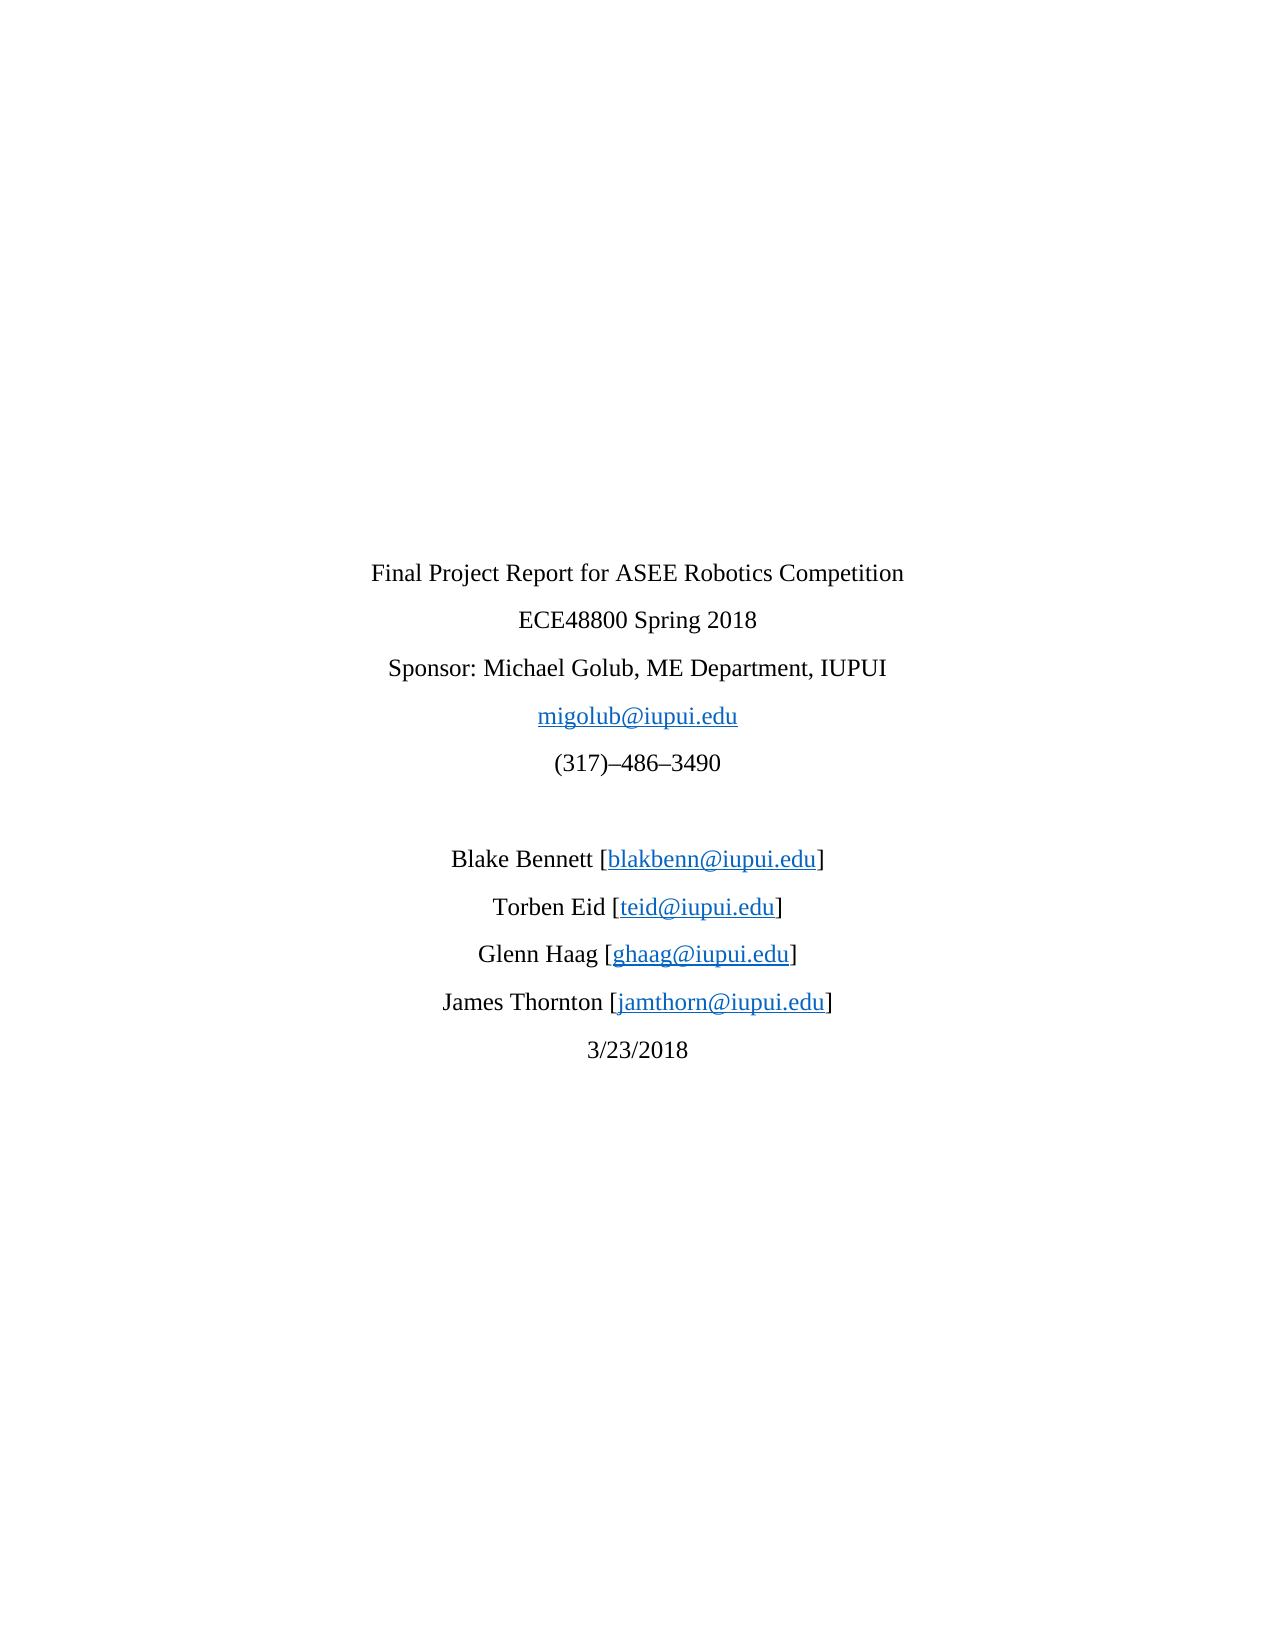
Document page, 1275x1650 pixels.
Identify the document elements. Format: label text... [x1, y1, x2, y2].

text Sponsor: Michael Golub, ME Department, IUPUI [150, 653, 1125, 682]
text James Thornton [jamthorn@iupui.edu] [150, 987, 1125, 1016]
text 3/23/2018 [150, 1035, 1125, 1063]
text migolub@iupui.edu [150, 701, 1125, 729]
text Torben Eid [teid@iupui.edu] [150, 892, 1125, 920]
text ECE48800 Spring 2018 [150, 605, 1125, 634]
text Blake Bennett [blakbenn@iupui.edu] [150, 844, 1125, 873]
text Glenn Haag [ghaag@iupui.edu] [150, 939, 1125, 968]
text Final Project Report for ASEE Robotics Competition [150, 558, 1125, 586]
text (317)–486–3490 [150, 748, 1125, 777]
